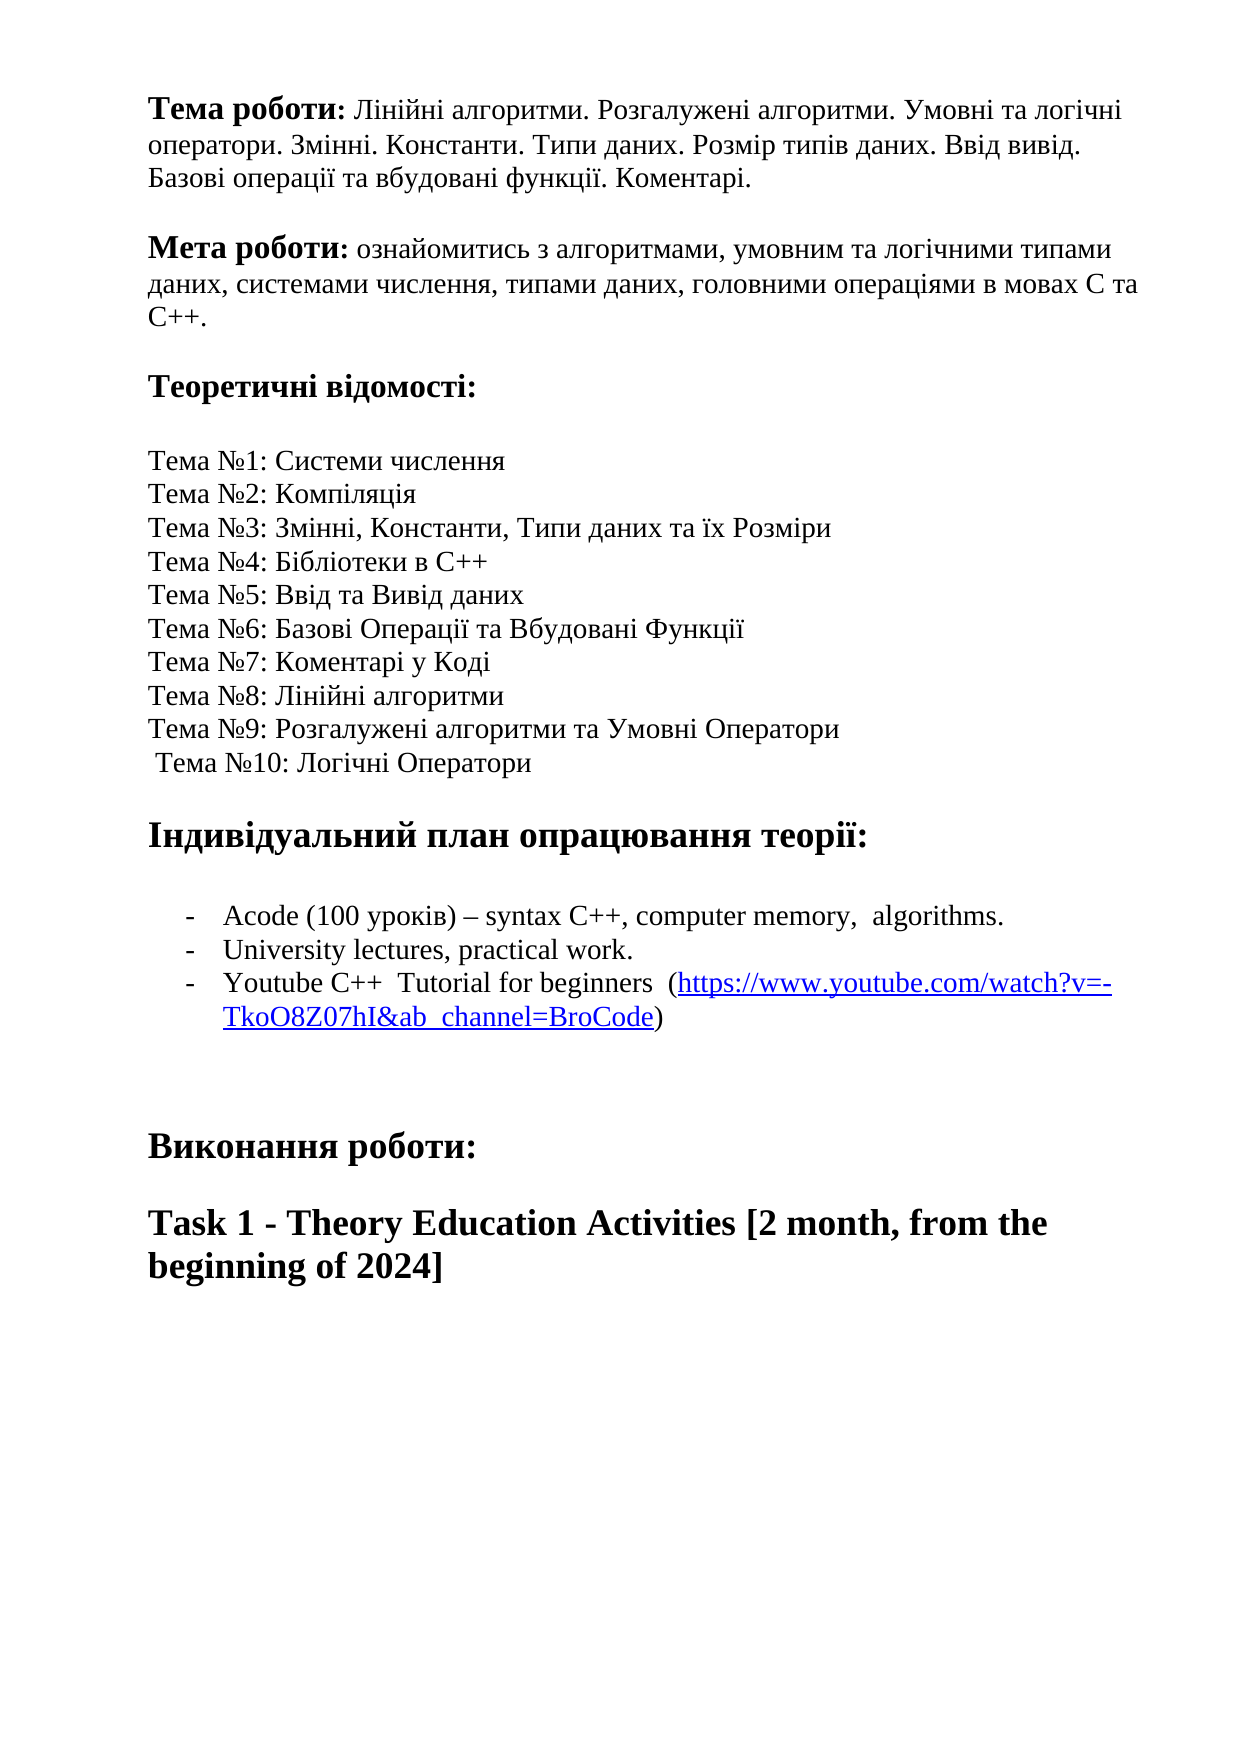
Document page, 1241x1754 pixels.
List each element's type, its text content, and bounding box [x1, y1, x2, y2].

text Мета роботи: ознайомитись з алгоритмами, умовним та логічними типами даних, системами числення, типами даних, головними операціями в мовах С та С++. [148, 227, 1152, 333]
text Тема №5: Ввід та Вивід даних [148, 577, 1152, 611]
text Тема №10: Логічні Оператори [148, 745, 1152, 778]
list Youtube C++ Tutorial for beginners (https://www.youtube.com/watch?v=-TkoO8Z07hI&ab_channel=BroCode) [185, 965, 1152, 1032]
list Acode (100 уроків) – syntax C++, computer memory, algorithms. [185, 898, 1152, 932]
text Індивідуальний план опрацювання теорії: [148, 812, 1152, 855]
text Теоретичні відомості: [148, 366, 1152, 405]
text Тема №6: Базові Операції та Вбудовані Функції [148, 611, 1152, 644]
text Виконання роботи: [148, 1123, 1152, 1167]
text Тема №1: Системи числення [148, 443, 1152, 477]
text Тема №3: Змінні, Константи, Типи даних та їх Розміри [148, 510, 1152, 544]
text Тема №2: Компіляція [148, 477, 1152, 510]
list University lectures, practical work. [185, 932, 1152, 965]
text Тема №7: Коментарі у Коді [148, 644, 1152, 678]
text Task 1 - Theory Education Activities [2 month, from the beginning of 2024] [148, 1200, 1152, 1286]
text Тема №9: Розгалужені алгоритми та Умовні Оператори [148, 711, 1152, 745]
text Тема №4: Бібліотеки в C++ [148, 544, 1152, 577]
text Тема №8: Лінійні алгоритми [148, 678, 1152, 711]
text Тема роботи: Лінійні алгоритми. Розгалужені алгоритми. Умовні та логічні оператори. Змінні. Константи. Типи даних. Розмір типів даних. Ввід вивід. Базові операції та вбудовані функції. Коментарі. [148, 88, 1152, 194]
